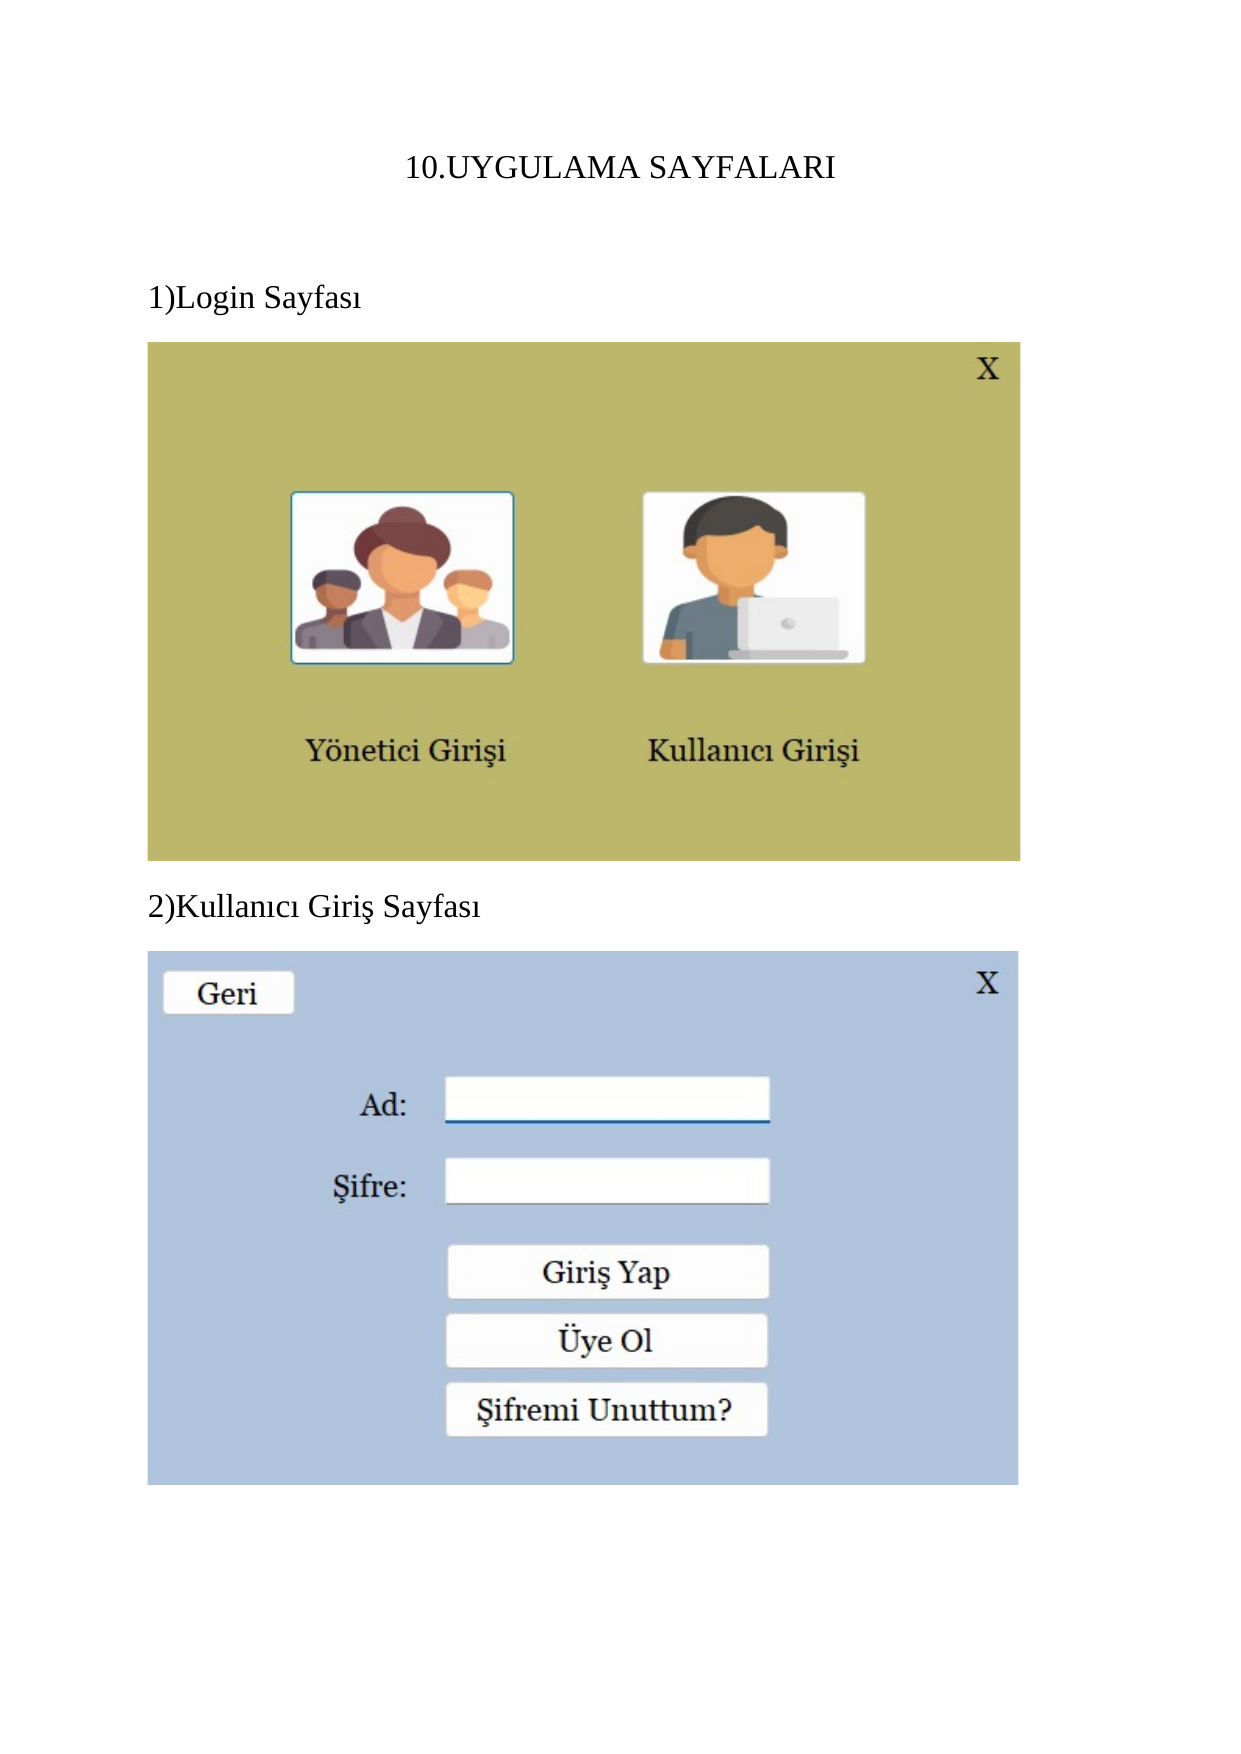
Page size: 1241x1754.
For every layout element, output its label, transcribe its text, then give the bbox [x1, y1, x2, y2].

text 2)Kullanıcı Giriş Sayfası [148, 886, 1093, 924]
text 10.UYGULAMA SAYFALARI [148, 148, 1093, 186]
text 1)Login Sayfası [148, 277, 1093, 316]
picture [147, 951, 1019, 1485]
picture [147, 342, 1021, 861]
